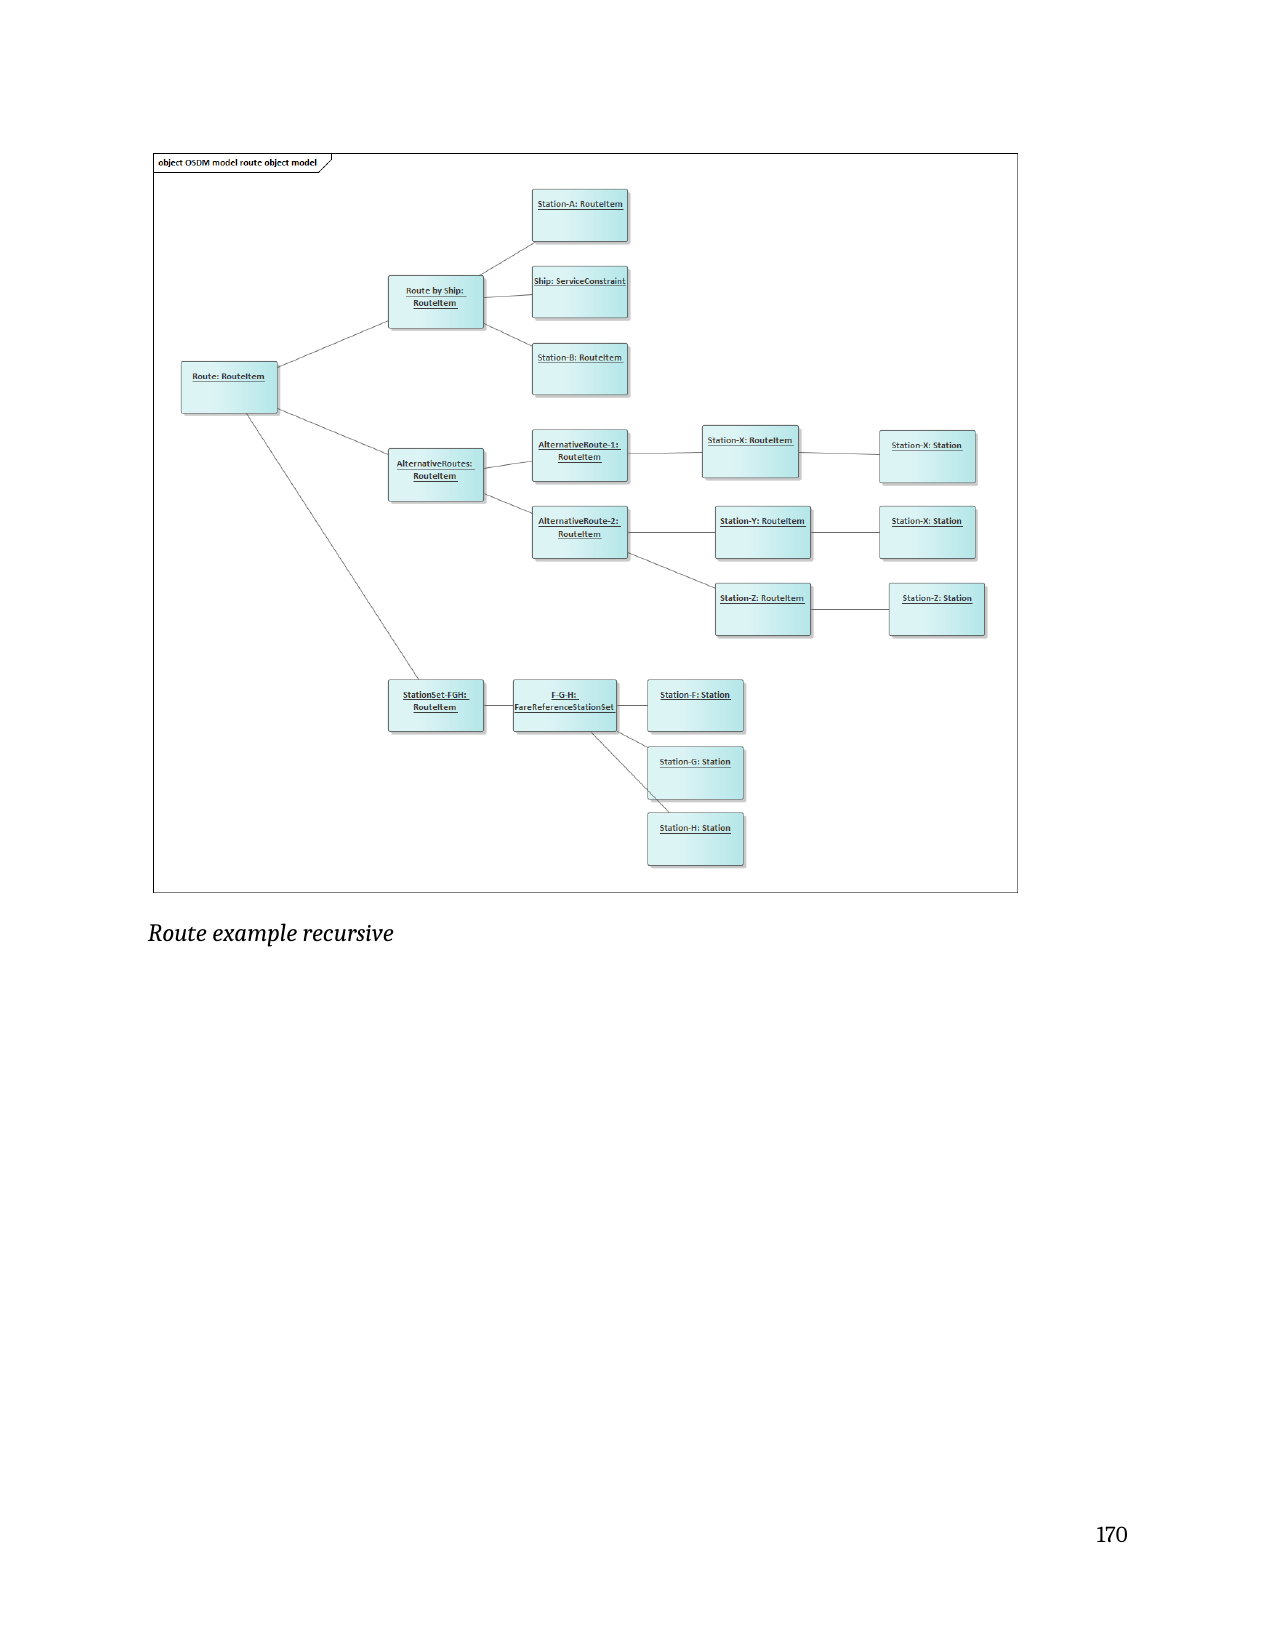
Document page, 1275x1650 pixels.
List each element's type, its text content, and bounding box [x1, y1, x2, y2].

text Route example recursive [148, 918, 1127, 947]
picture [147, 147, 1023, 898]
